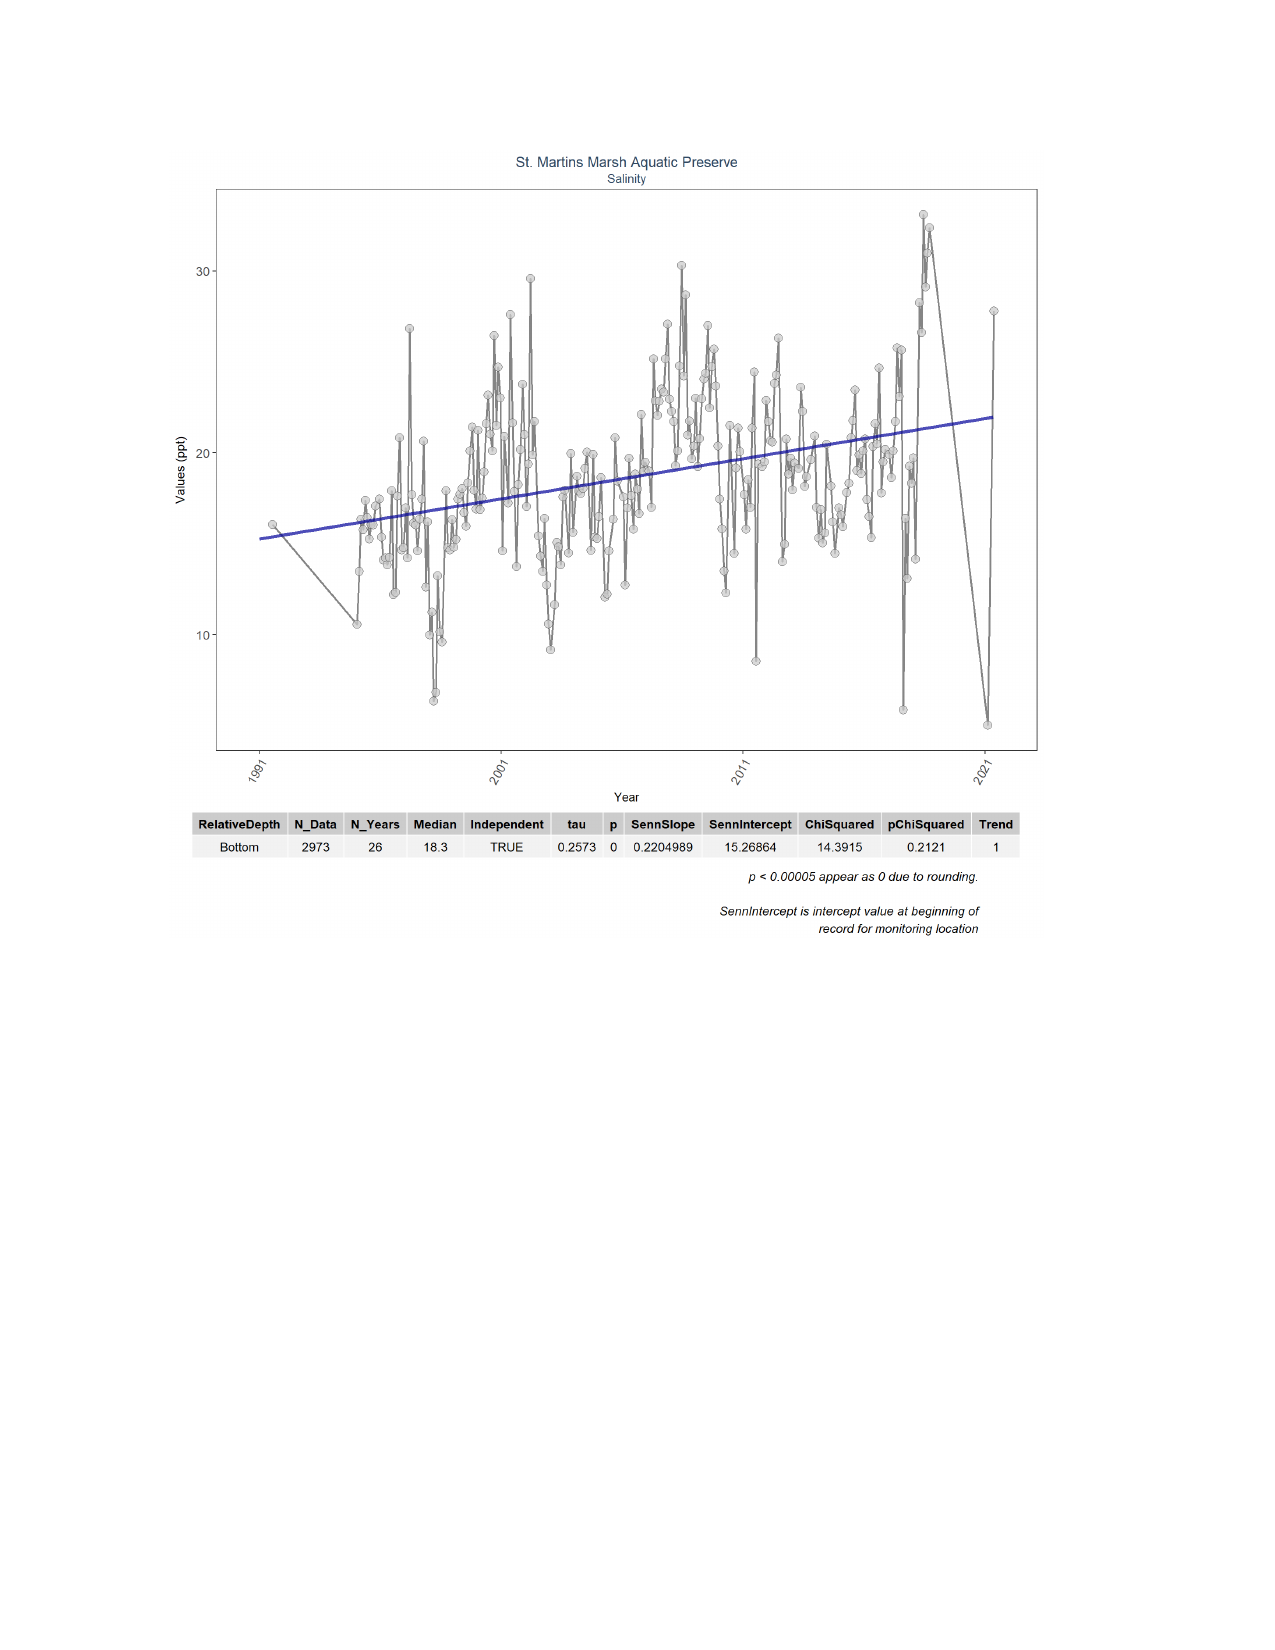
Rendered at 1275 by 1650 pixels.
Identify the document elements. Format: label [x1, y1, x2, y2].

picture [168, 150, 1044, 938]
